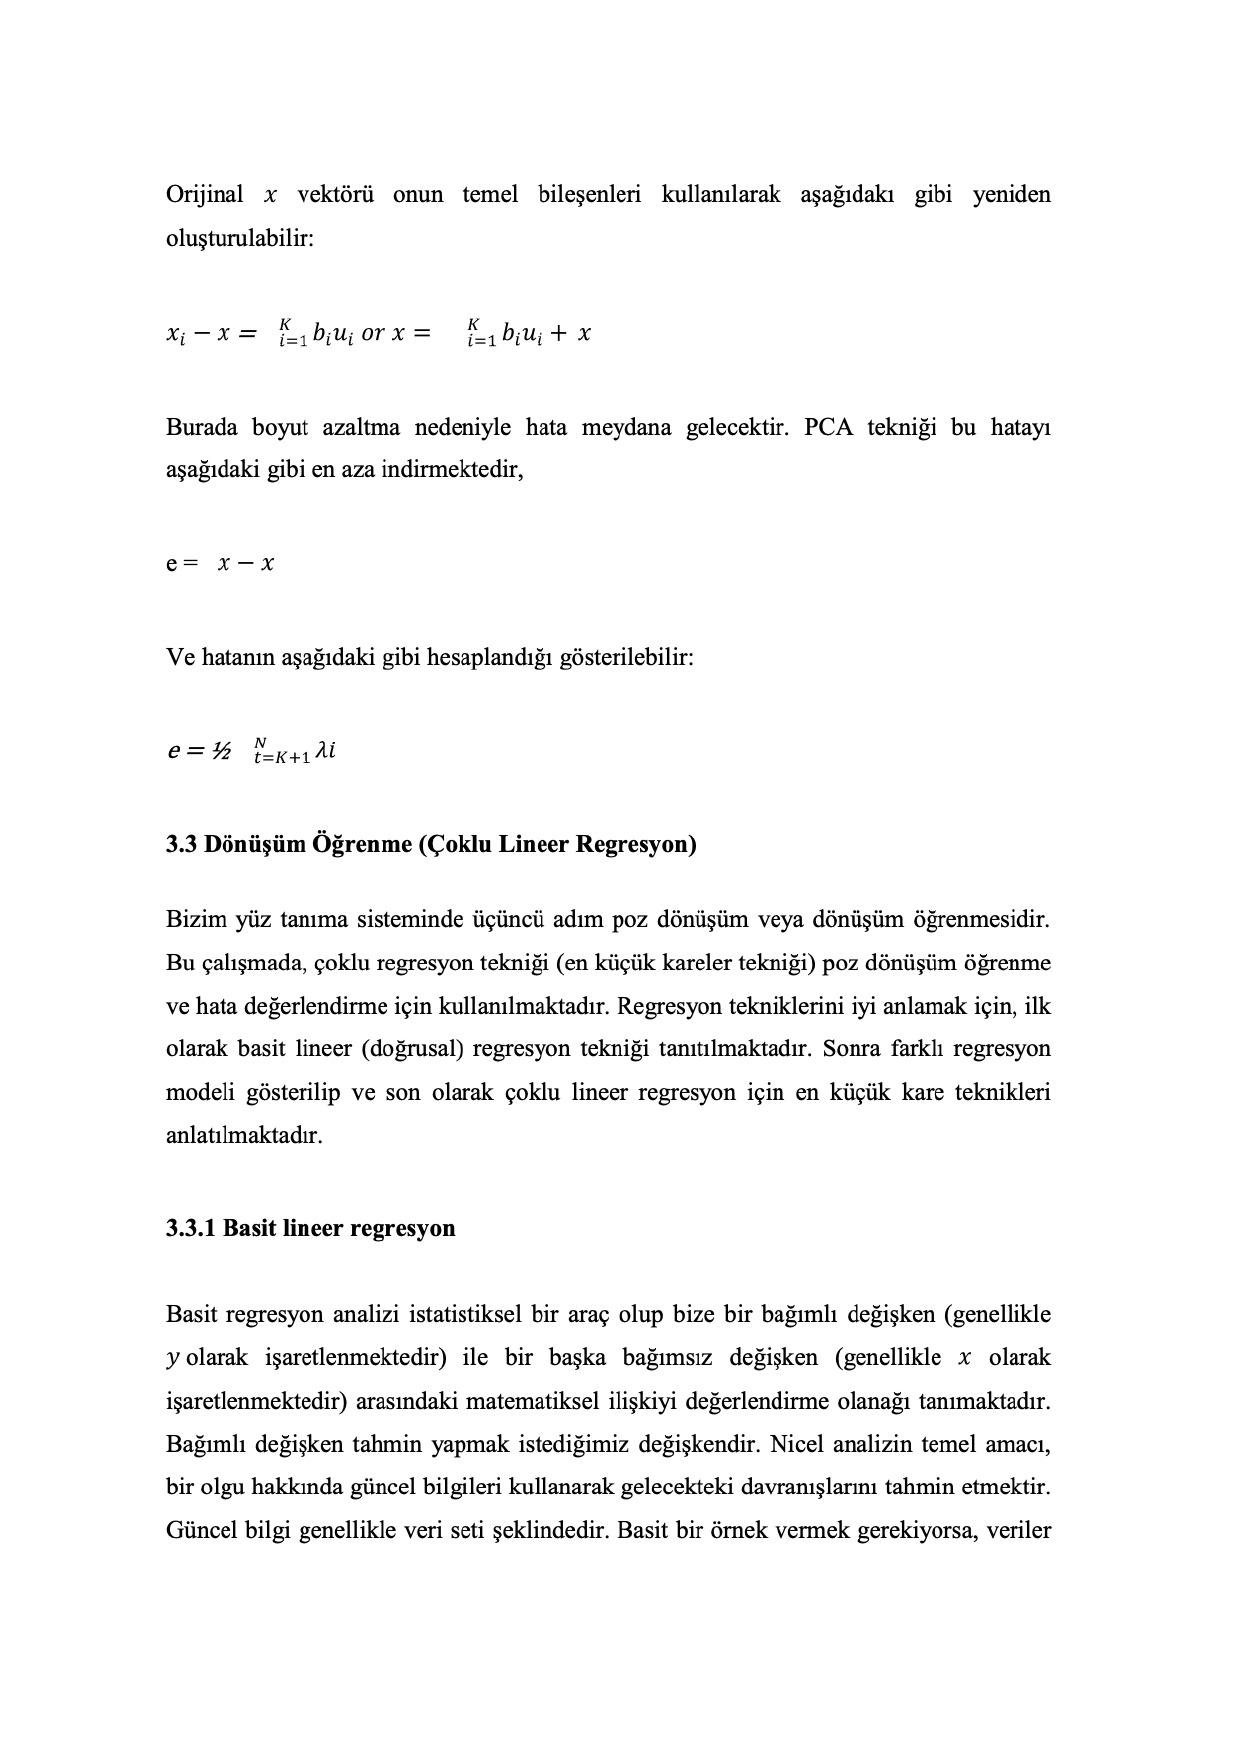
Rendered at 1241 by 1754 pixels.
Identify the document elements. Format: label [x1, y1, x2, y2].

picture [147, 147, 1093, 1566]
